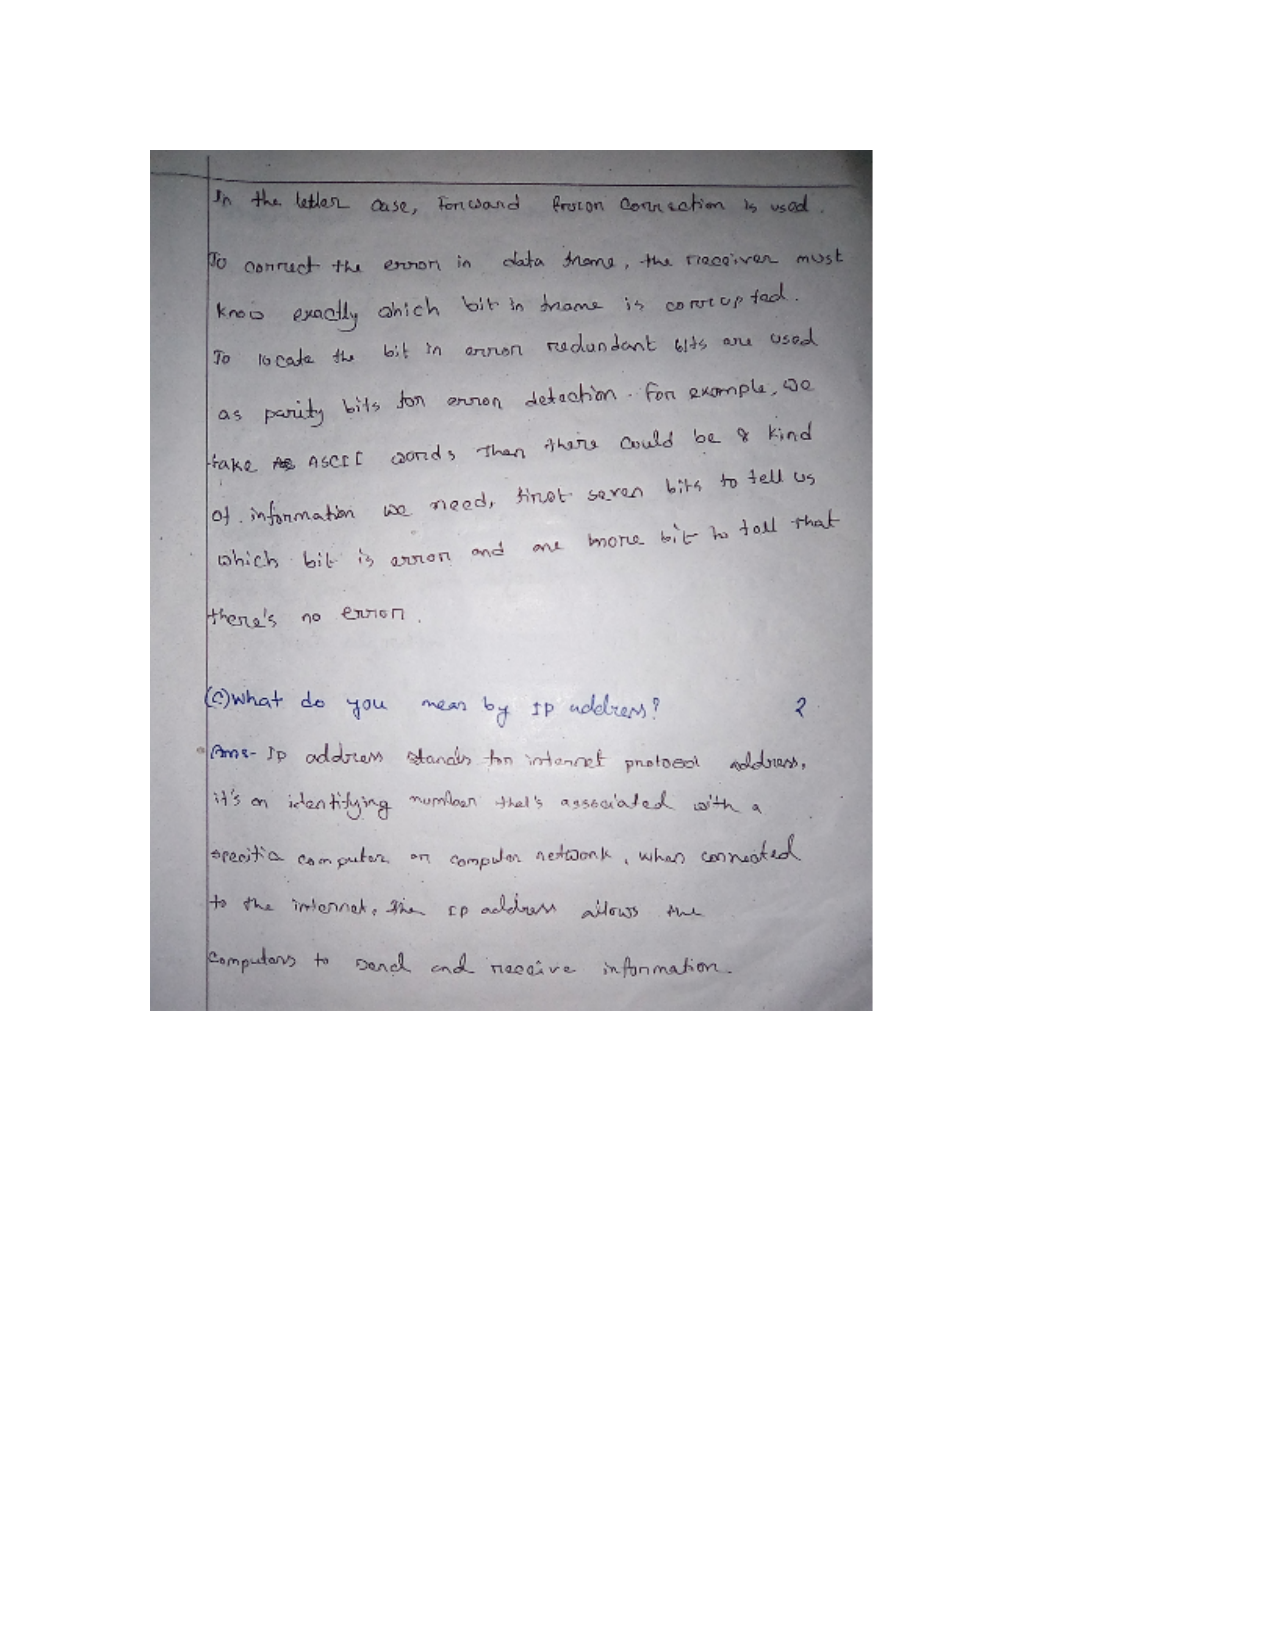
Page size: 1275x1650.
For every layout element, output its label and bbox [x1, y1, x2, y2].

picture [150, 150, 876, 1011]
